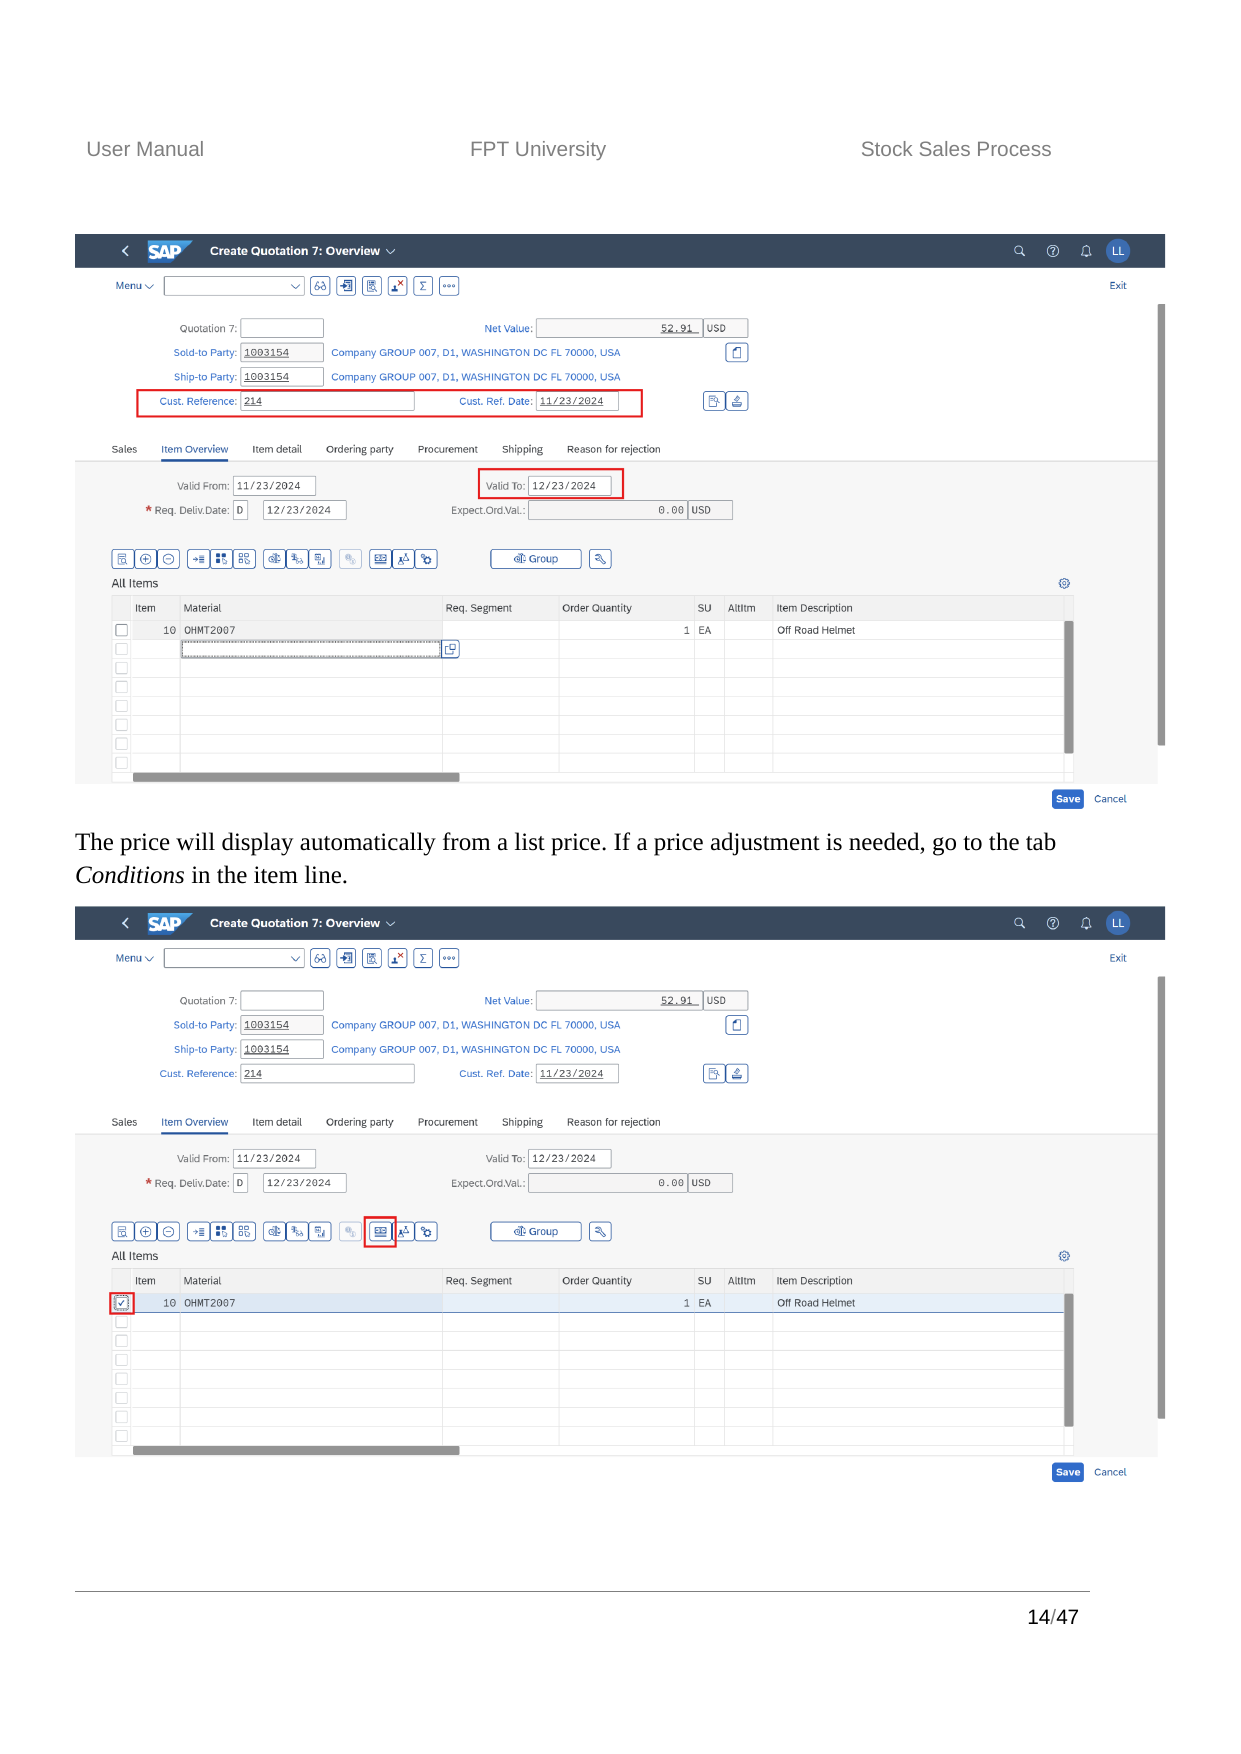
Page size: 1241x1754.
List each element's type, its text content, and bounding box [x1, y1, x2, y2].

picture [75, 234, 1166, 812]
text The price will display automatically from a list price. If a price adjustment is needed, go to the tab Conditions in the item line. [75, 827, 1165, 889]
picture [75, 906, 1166, 1484]
